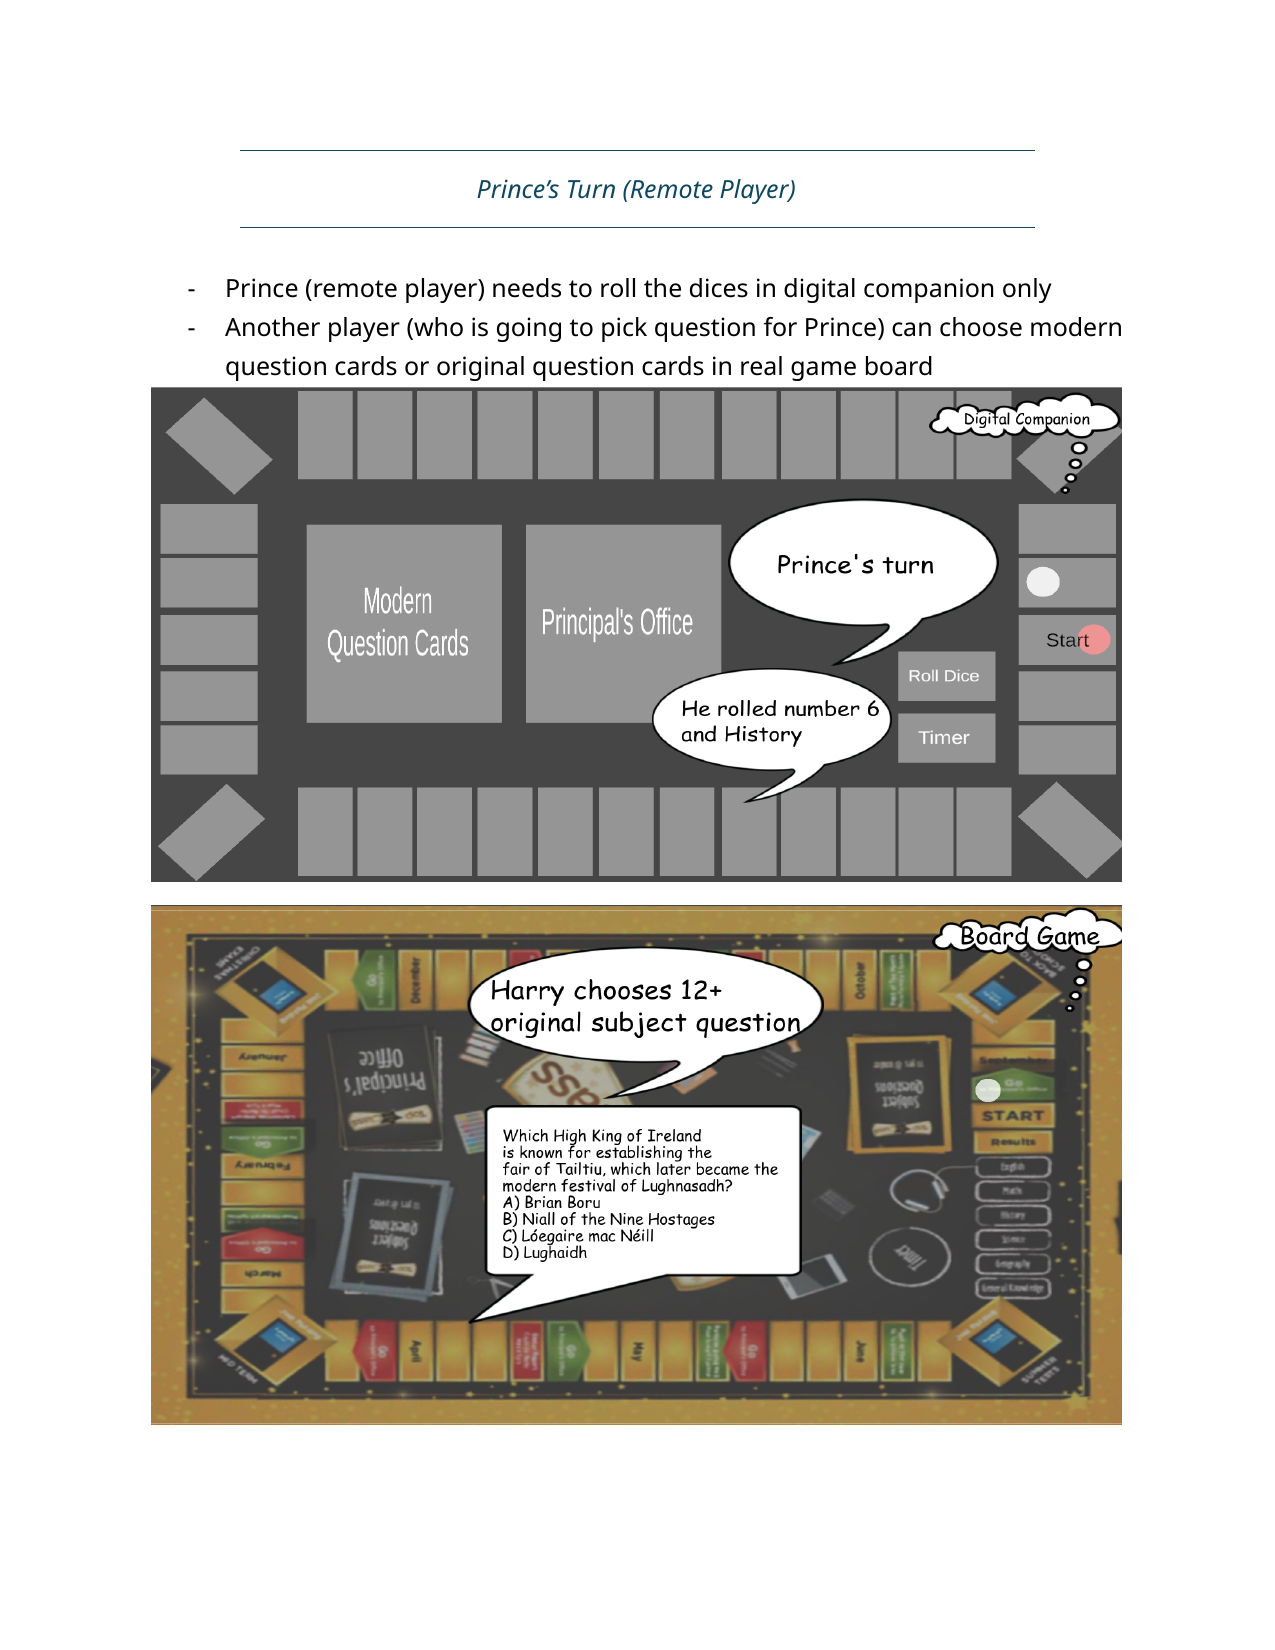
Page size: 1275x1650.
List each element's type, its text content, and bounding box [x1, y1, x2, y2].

picture [150, 387, 1122, 881]
list Another player (who is going to pick question for Prince) can choose modern question cards or original question cards in real game board [187, 309, 1125, 383]
picture [150, 905, 1122, 1424]
text Prince’s Turn (Remote Player) [240, 151, 1035, 227]
list Prince (remote player) needs to roll the dices in digital companion only [187, 270, 1125, 304]
